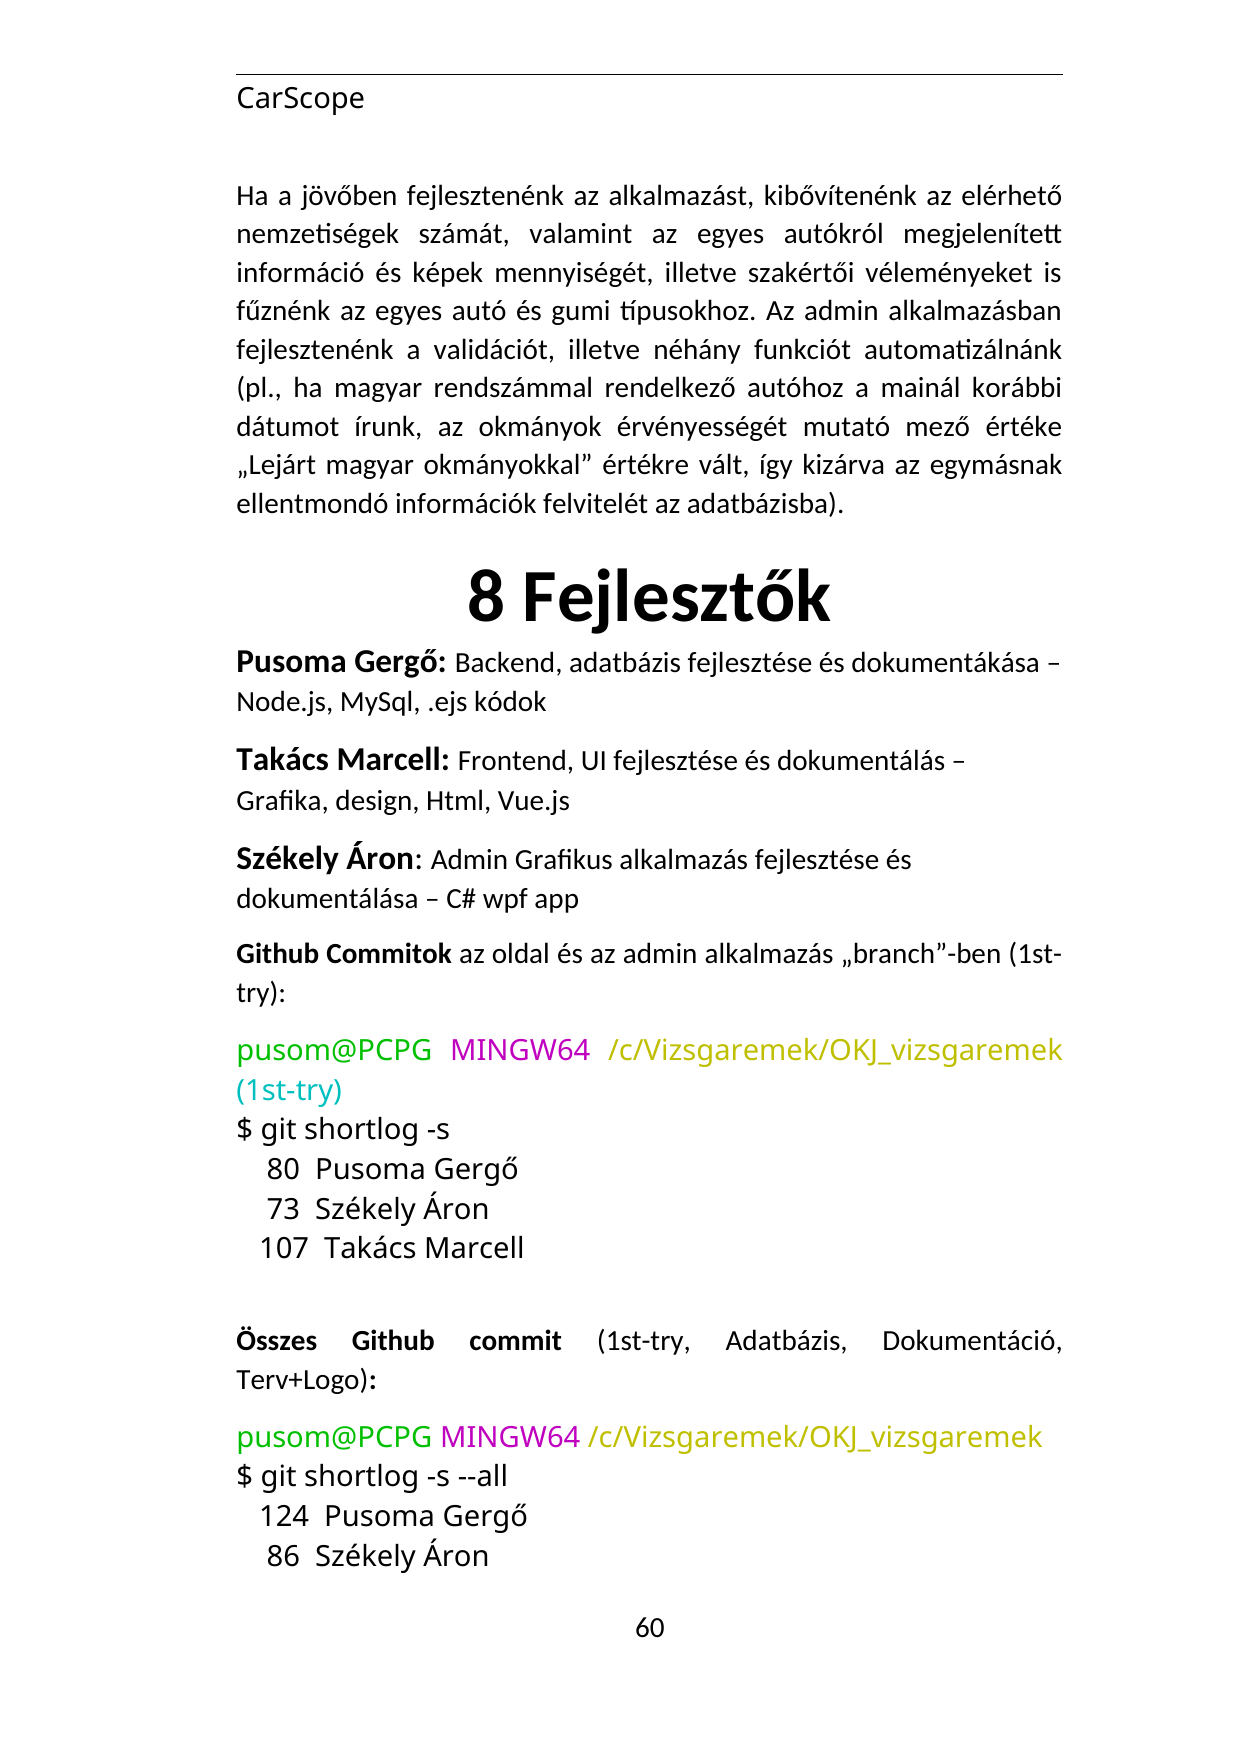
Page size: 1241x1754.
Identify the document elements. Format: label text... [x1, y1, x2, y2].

text 86 Székely Áron [236, 1535, 1063, 1575]
text 73 Székely Áron [236, 1188, 1063, 1228]
text Ha a jövőben fejlesztenénk az alkalmazást, kibővítenénk az elérhető nemzetiségek számát, valamint az egyes autókról megjelenített információ és képek mennyiségét, illetve szakértői véleményeket is fűznénk az egyes autó és gumi típusokhoz. Az admin alkalmazásban fejlesztenénk a validációt, illetve néhány funkciót automatizálnánk (pl., ha magyar rendszámmal rendelkező autóhoz a mainál korábbi dátumot írunk, az okmányok érvényességét mutató mező értéke „Lejárt magyar okmányokkal” értékre vált, így kizárva az egymásnak ellentmondó információk felvitelét az adatbázisba). [236, 177, 1063, 520]
text Takács Marcell: Frontend, UI fejlesztése és dokumentálás – Grafika, design, Html, Vue.js [236, 738, 1063, 817]
text 107 Takács Marcell [236, 1228, 1063, 1267]
text Github Commitok az oldal és az admin alkalmazás „branch”-ben (1st-try): [236, 936, 1063, 1010]
text pusom@PCPG MINGW64 /c/Vizsgaremek/OKJ_vizsgaremek [236, 1416, 1063, 1456]
subtitle 8 Fejlesztők [236, 548, 1063, 640]
text $ git shortlog -s [236, 1108, 1063, 1148]
text 80 Pusoma Gergő [236, 1148, 1063, 1188]
text Összes Github commit (1st-try, Adatbázis, Dokumentáció, Terv+Logo): [236, 1322, 1063, 1396]
text pusom@PCPG MINGW64 /c/Vizsgaremek/OKJ_vizsgaremek (1st-try) [236, 1029, 1063, 1108]
text $ git shortlog -s --all [236, 1456, 1063, 1495]
text Pusoma Gergő: Backend, adatbázis fejlesztése és dokumentákása – Node.js, MySql, .ejs kódok [236, 640, 1063, 719]
text 124 Pusoma Gergő [236, 1495, 1063, 1535]
text Székely Áron: Admin Grafikus alkalmazás fejlesztése és dokumentálása – C# wpf app [236, 837, 1063, 916]
